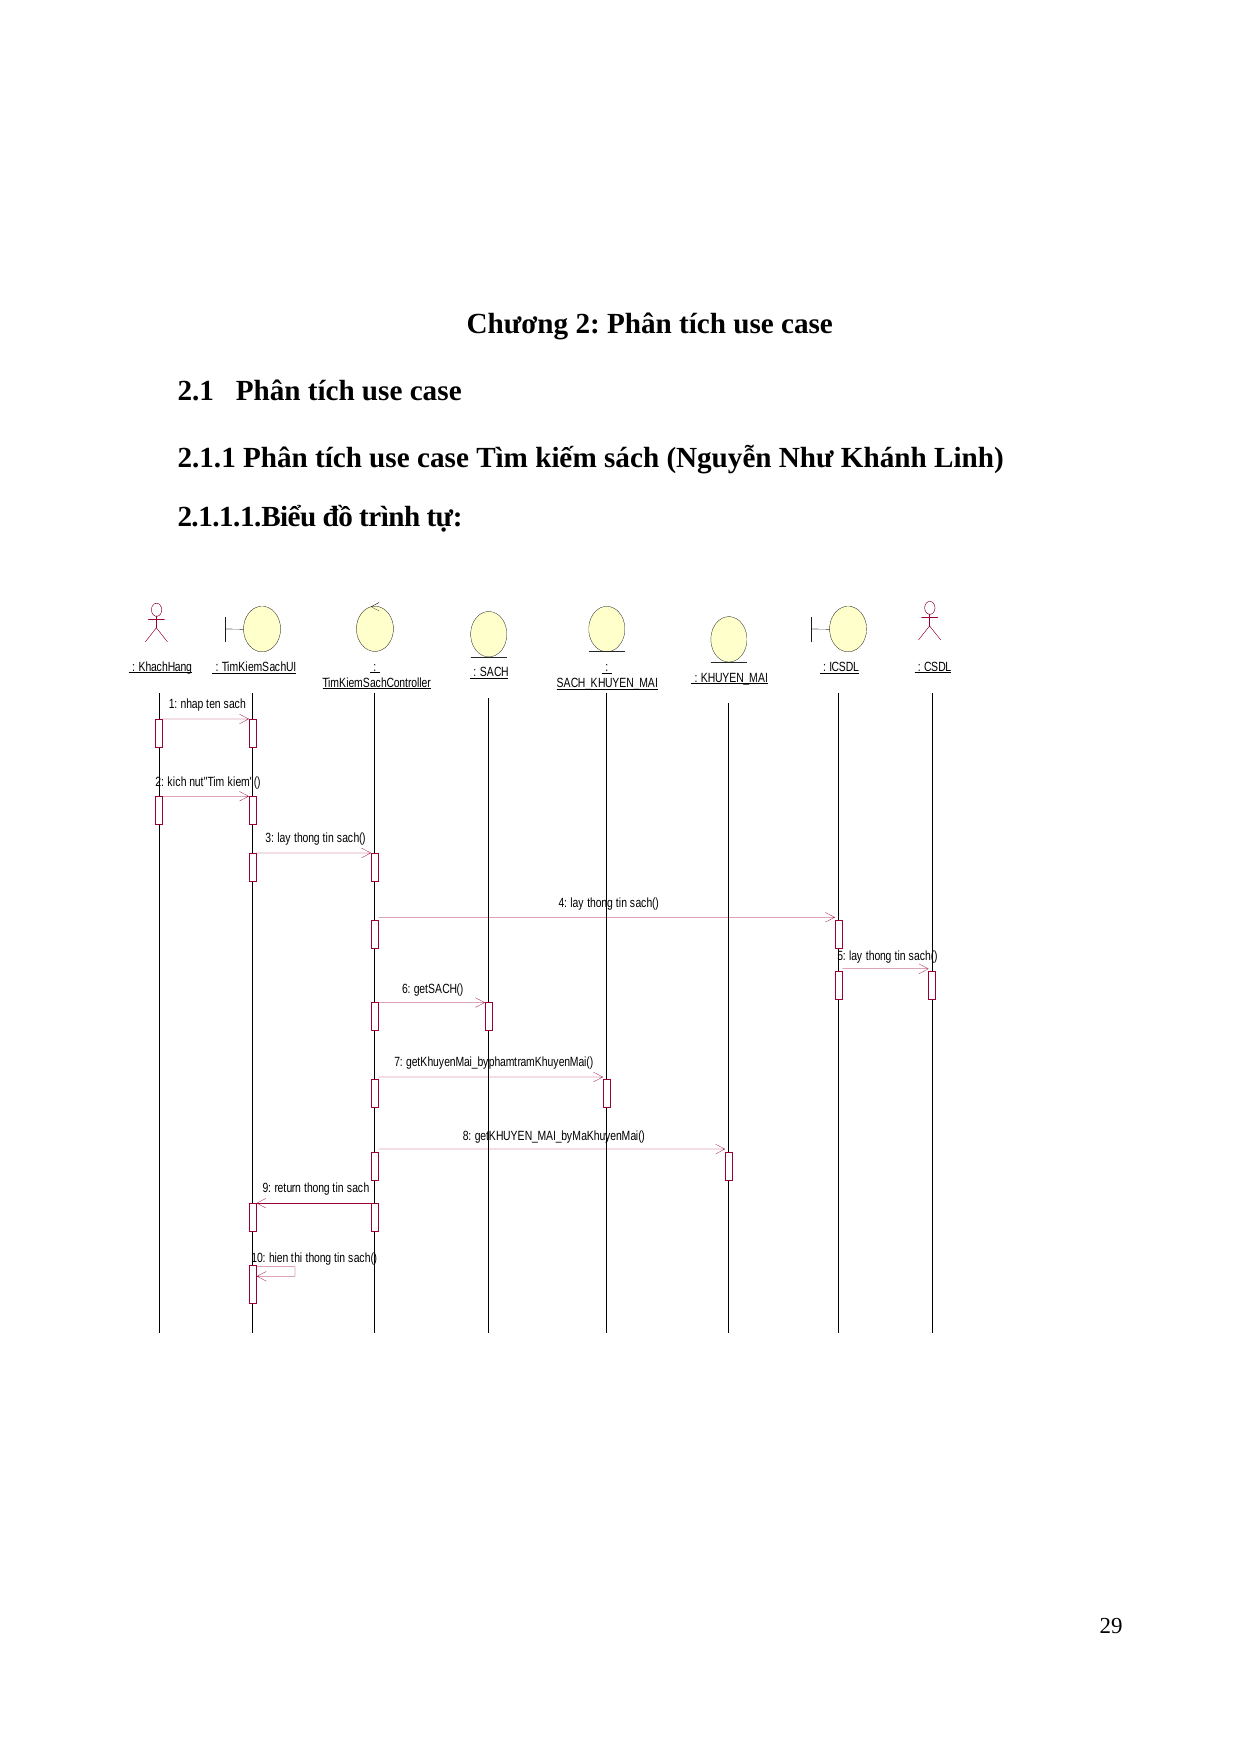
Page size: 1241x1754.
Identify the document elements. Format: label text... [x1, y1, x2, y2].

subtitle 2.1.1 Phân tích use case Tìm kiếm sách (Nguyễn Như Khánh Linh) [177, 441, 1122, 474]
text 2.1.1.1.Biểu đồ trình tự: [177, 499, 1122, 533]
subtitle Chương 2: Phân tích use case [177, 307, 1122, 340]
subtitle 2.1 Phân tích use case [177, 373, 1122, 407]
